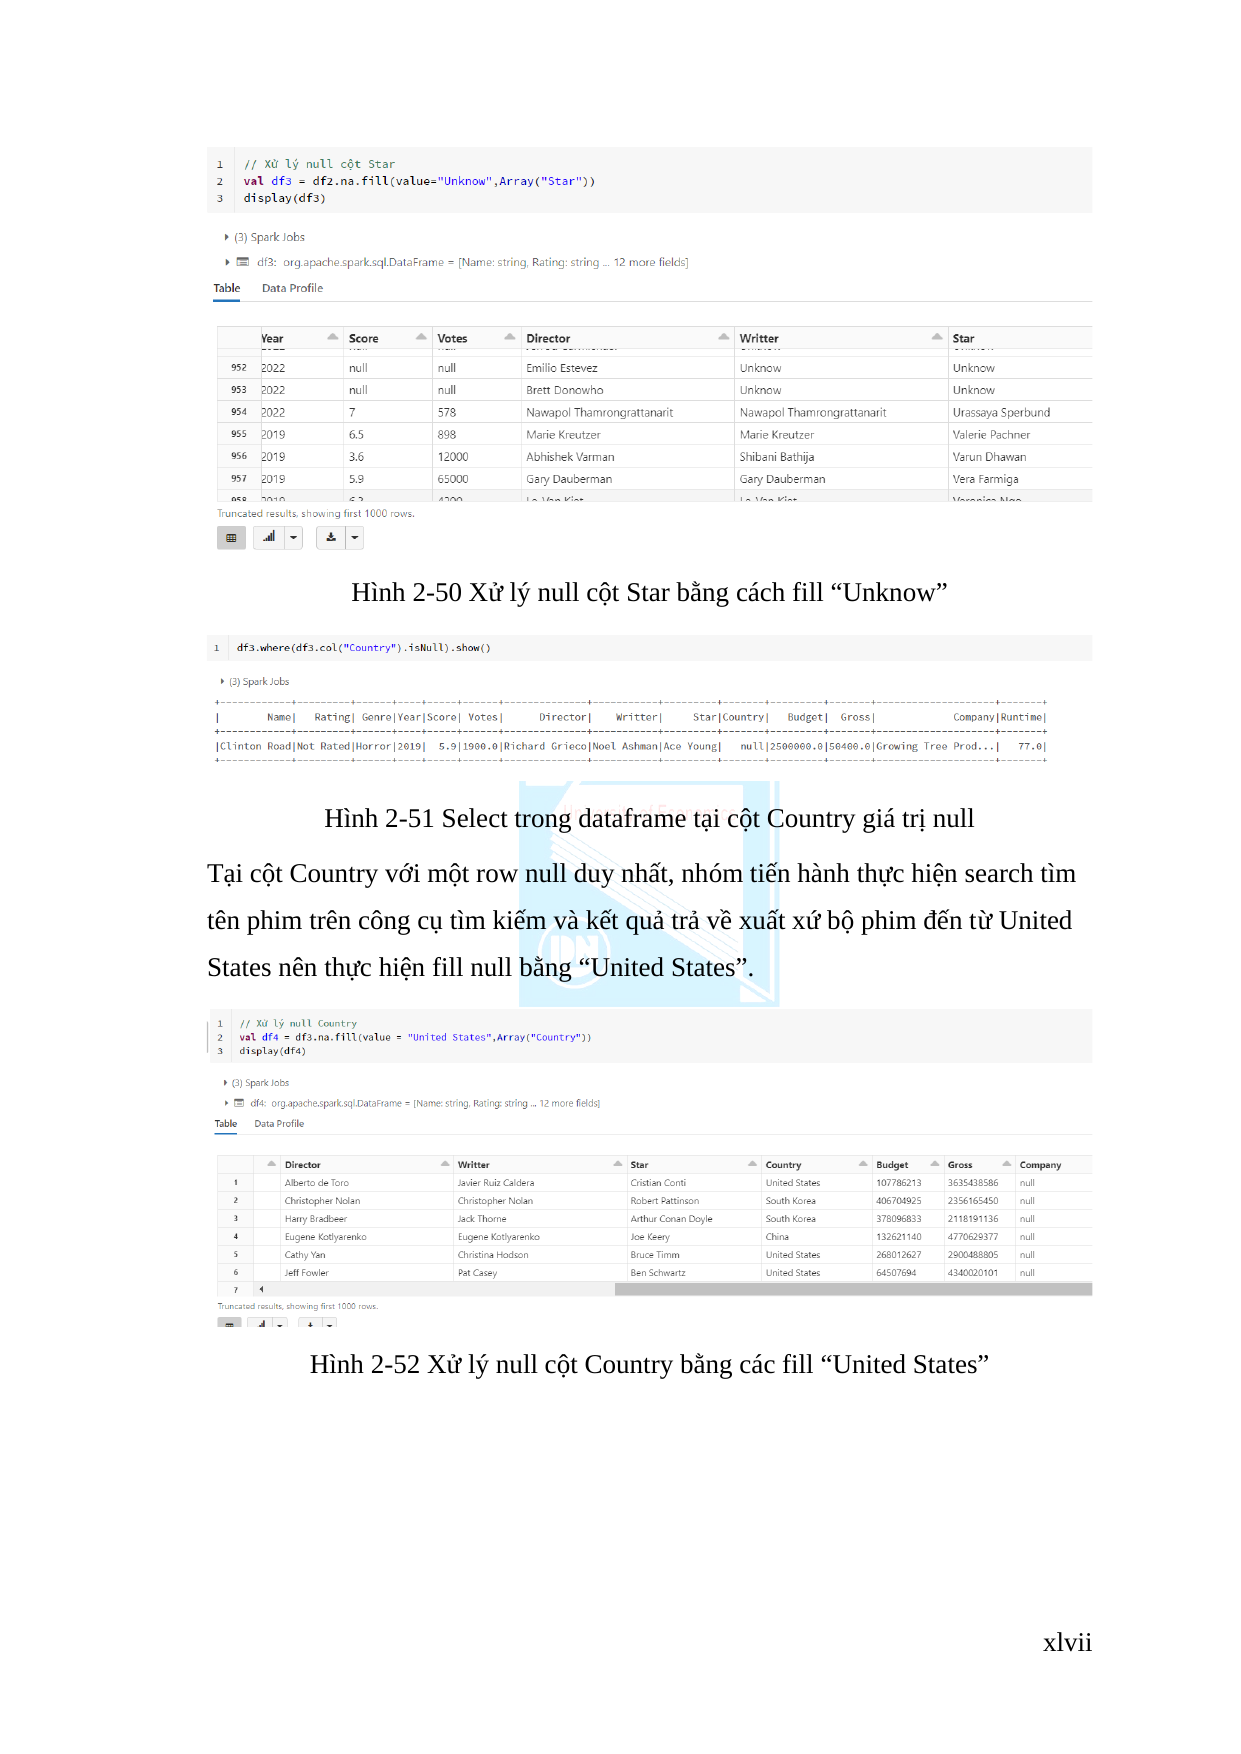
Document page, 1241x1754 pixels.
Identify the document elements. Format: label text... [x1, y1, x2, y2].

text Hình 2-52 Xử lý null cột Country bằng các fill “United States” [207, 1348, 1092, 1379]
text Hình 2-50 Xử lý null cột Star bằng cách fill “Unknow” [207, 576, 1092, 607]
picture [206, 1009, 1093, 1327]
text Tại cột Country với một row null duy nhất, nhóm tiến hành thực hiện search tìm tên phim trên công cụ tìm kiếm và kết quả trả về xuất xứ bộ phim đến từ United States nên thực hiện fill null bằng “United States”. [207, 857, 1092, 982]
picture [206, 635, 1093, 781]
text Hình 2-51 Select trong dataframe tại cột Country giá trị null [207, 802, 1092, 833]
picture [206, 147, 1093, 555]
